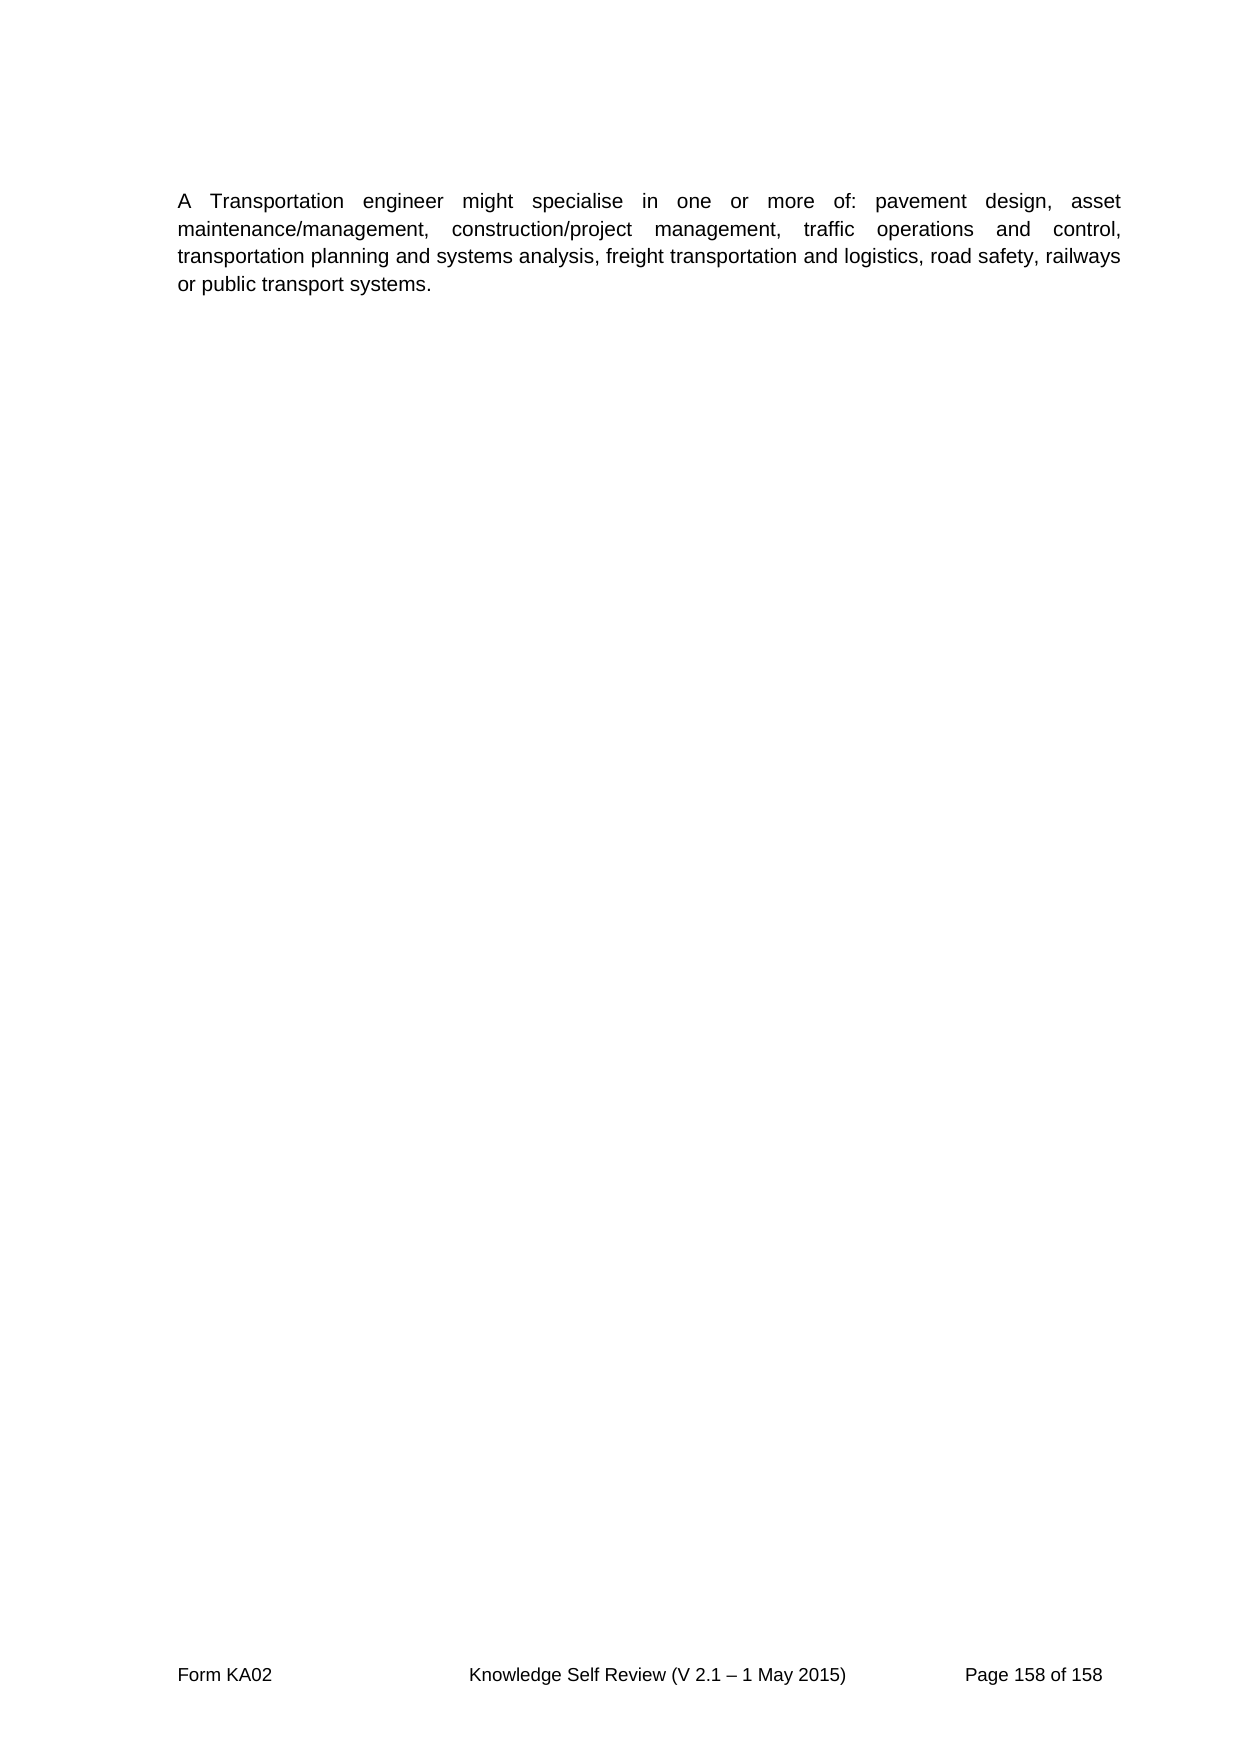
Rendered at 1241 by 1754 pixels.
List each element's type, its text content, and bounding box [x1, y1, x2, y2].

text A Transportation engineer might specialise in one or more of: pavement design, asset maintenance/management, construction/project management, traffic operations and control, transportation planning and systems analysis, freight transportation and logistics, road safety, railways or public transport systems. [177, 189, 1122, 295]
